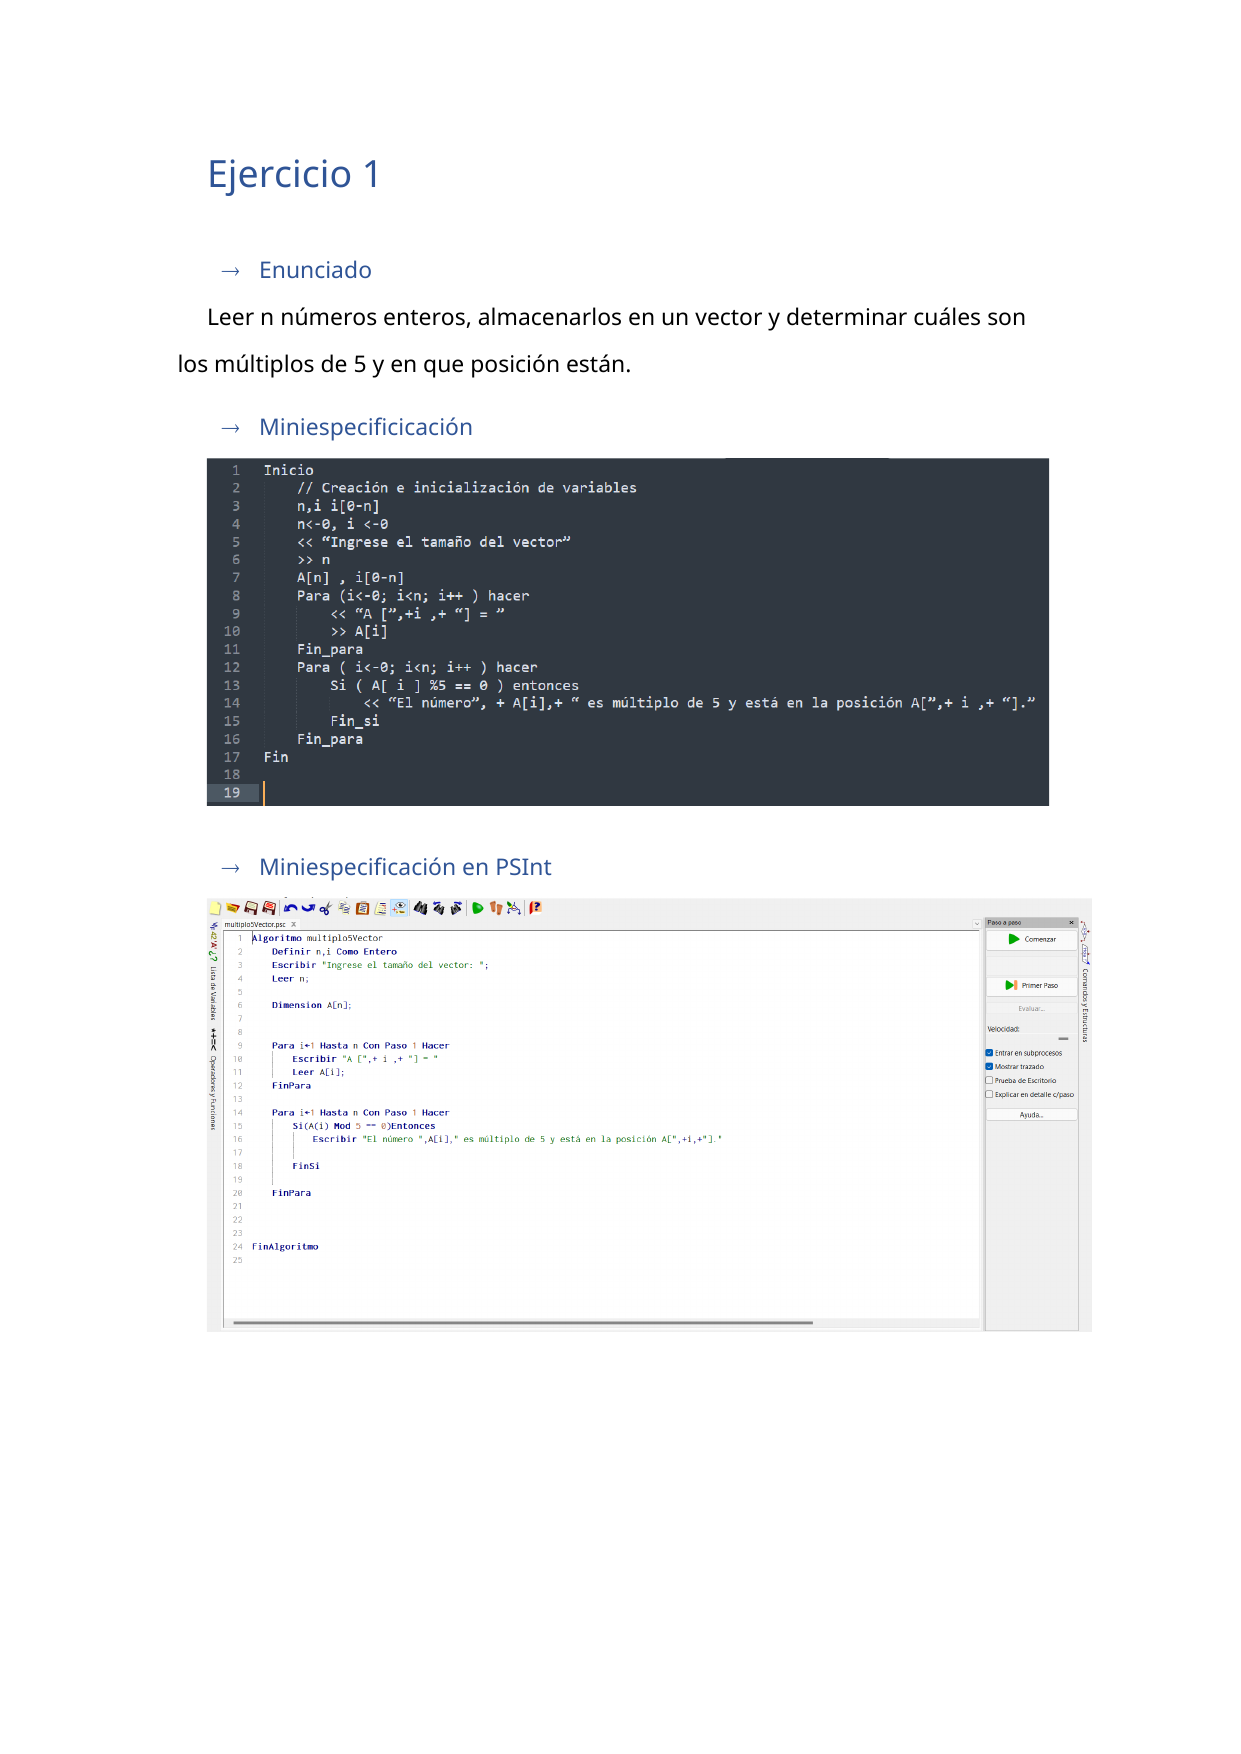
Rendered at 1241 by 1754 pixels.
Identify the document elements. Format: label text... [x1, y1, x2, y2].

subtitle Ejercicio 1 [177, 148, 1063, 199]
picture [206, 897, 1092, 1332]
subtitle Enunciado [221, 254, 1063, 285]
subtitle Miniespecificación en PSInt [221, 850, 1063, 882]
subtitle Miniespecificicación [221, 411, 1063, 442]
picture [206, 458, 1050, 806]
text Leer n números enteros, almacenarlos en un vector y determinar cuáles son los múltiplos de 5 y en que posición están. [177, 301, 1063, 379]
